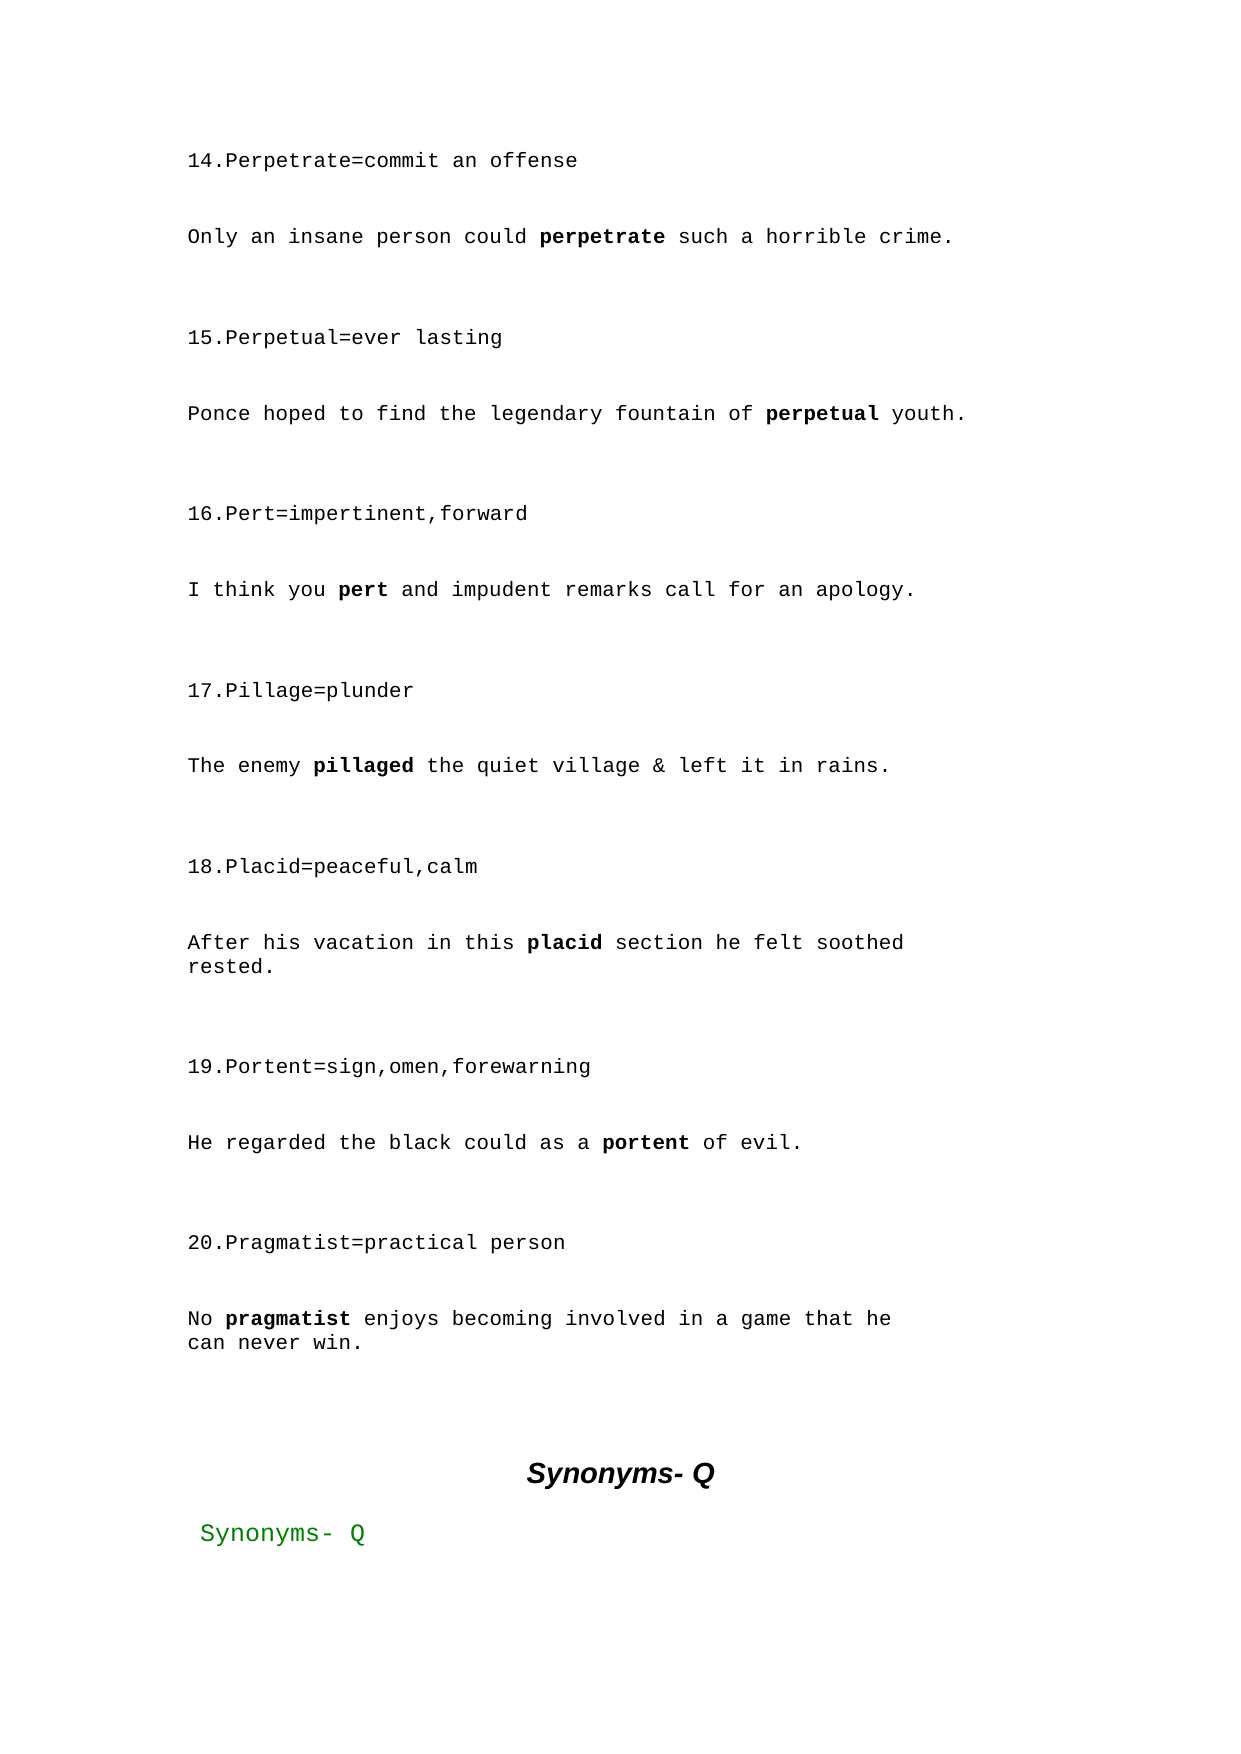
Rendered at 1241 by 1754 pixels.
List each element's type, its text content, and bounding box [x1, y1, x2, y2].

text Synonyms- Q [522, 1456, 719, 1490]
text 16.Pert=impertinent,forward [187, 503, 1065, 527]
text After his vacation in this placid section he felt soothed rested. [187, 932, 904, 979]
text The enemy pillaged the quiet village & left it in rains. [187, 756, 1065, 779]
text No pragmatist enjoys becoming involved in a game that he can never win. [187, 1308, 892, 1356]
text 19.Portent=sign,omen,forewarning [187, 1056, 1065, 1079]
text I think you pert and impudent remarks call for an apology. [187, 579, 1065, 603]
text Synonyms- Q [200, 1521, 1065, 1549]
text 15.Perpetual=ever lasting [187, 327, 1065, 350]
text 18.Placid=peaceful,calm [187, 856, 1065, 880]
text Only an insane person could perpetrate such a horrible crime. [187, 226, 1065, 250]
text 17.Pillage=plunder [187, 680, 1065, 703]
text 14.Perpetrate=commit an offense [187, 150, 854, 174]
text Ponce hoped to find the legendary fountain of perpetual youth. [187, 403, 1065, 426]
text 20.Pragmatist=practical person [187, 1232, 1065, 1256]
text He regarded the black could as a portent of evil. [187, 1132, 1065, 1156]
